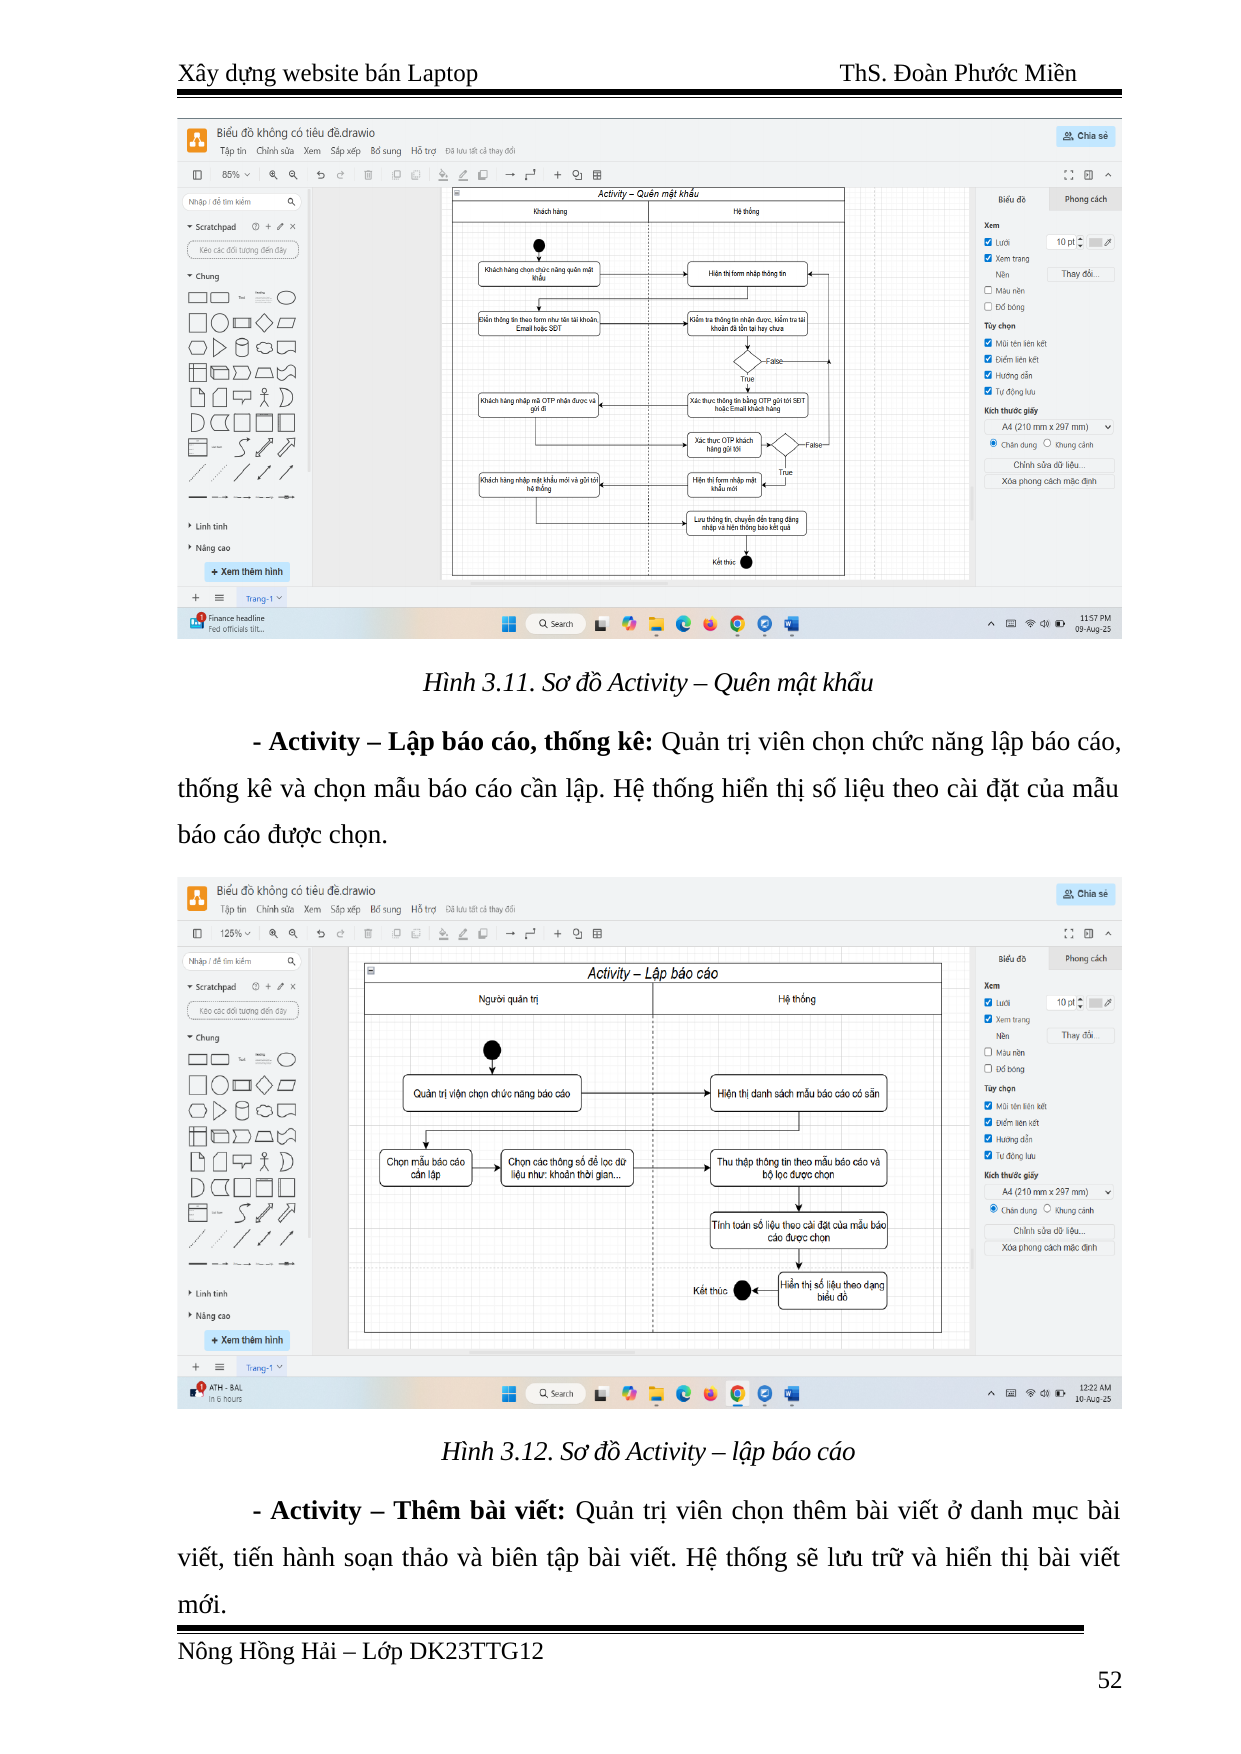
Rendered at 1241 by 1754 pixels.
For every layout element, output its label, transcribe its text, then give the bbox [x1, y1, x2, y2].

text Hình 3.11. Sơ đồ Activity – Quên mật khẩu [177, 666, 1122, 697]
text - Activity – Thêm bài viết: Quản trị viên chọn thêm bài viết ở danh mục bài viết, tiến hành soạn thảo và biên tập bài viết. Hệ thống sẽ lưu trữ và hiển thị bài viết mới. [177, 1494, 1122, 1619]
text - Activity – Lập báo cáo, thống kê: Quản trị viên chọn chức năng lập báo cáo, thống kê và chọn mẫu báo cáo cần lập. Hệ thống hiển thị số liệu theo cài đặt của mẫu báo cáo được chọn. [177, 725, 1122, 849]
picture [177, 877, 1122, 1409]
picture [177, 118, 1122, 639]
text Hình 3.12. Sơ đồ Activity – lập báo cáo [177, 1435, 1122, 1466]
